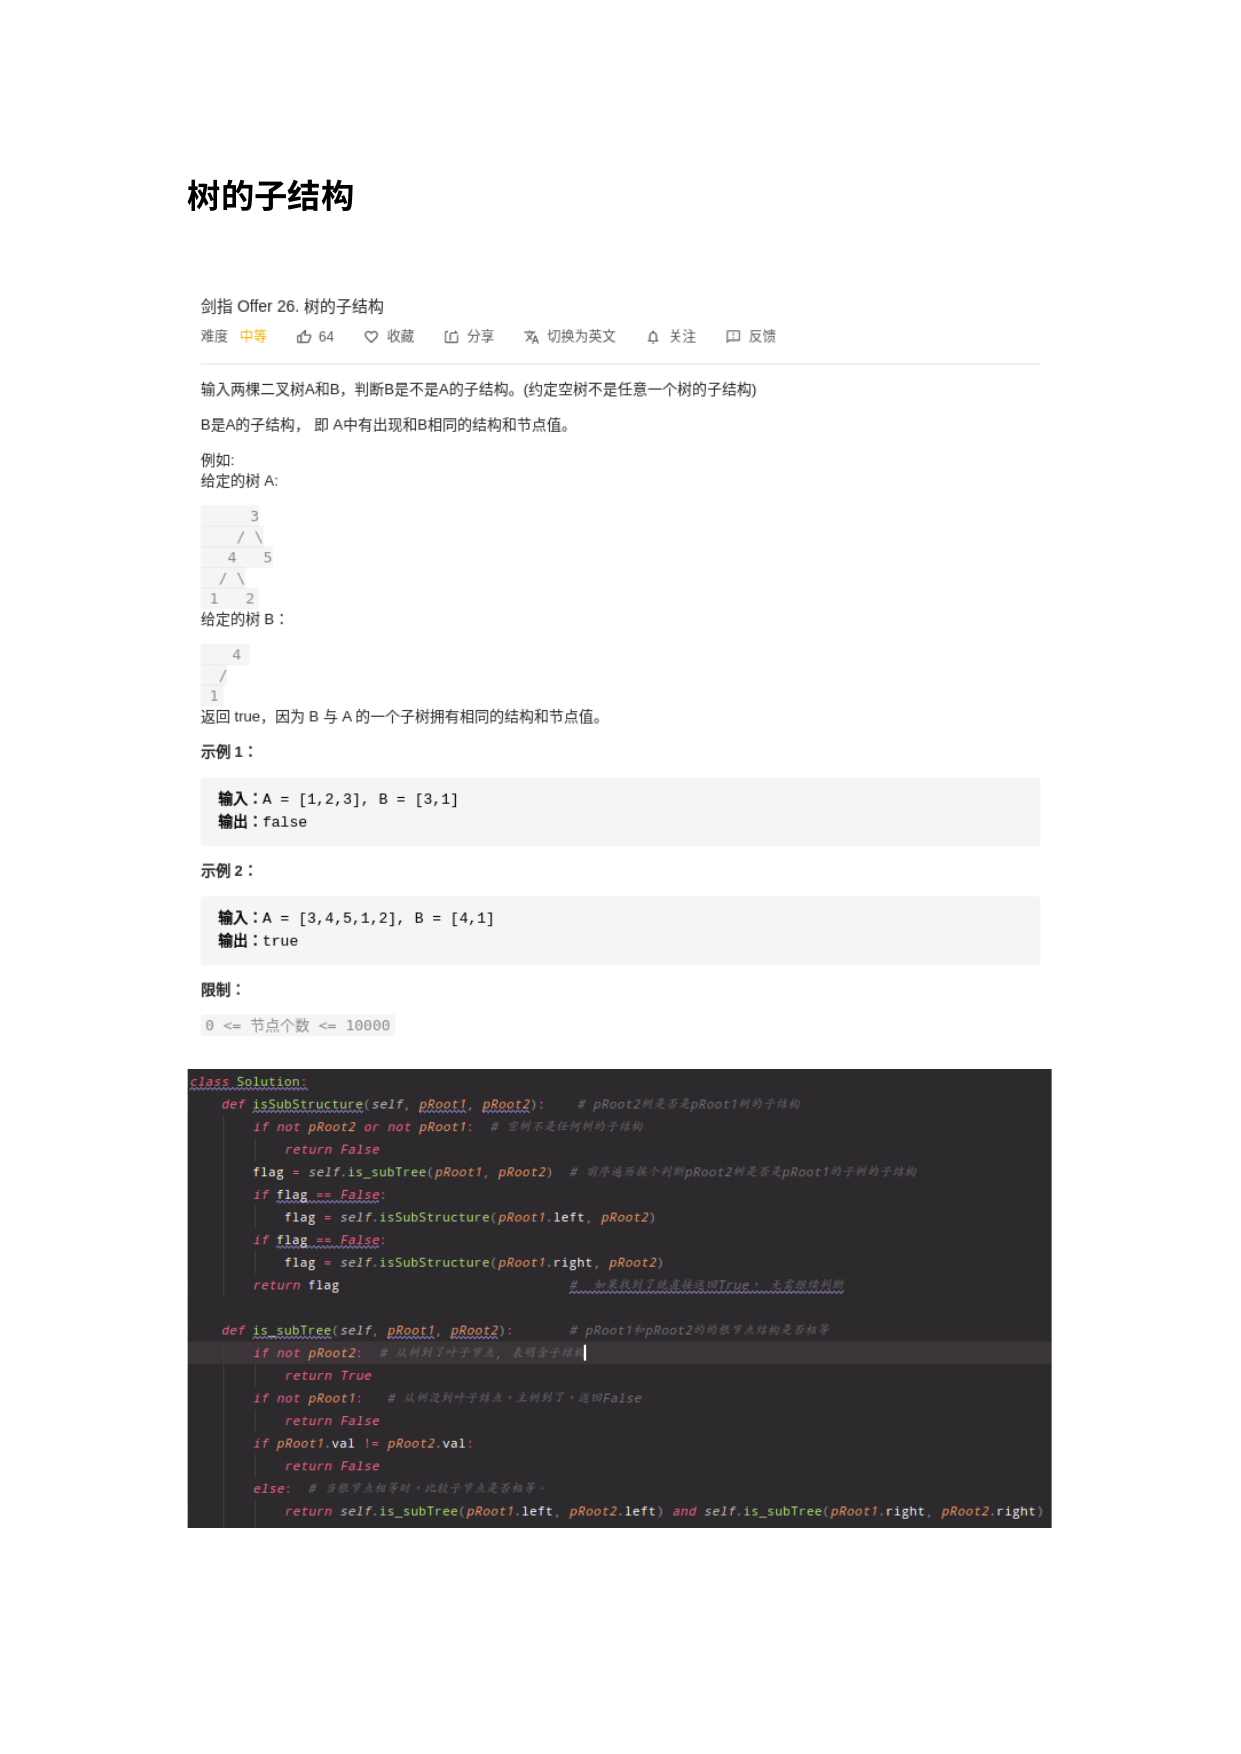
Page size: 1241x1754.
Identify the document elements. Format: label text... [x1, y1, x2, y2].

subtitle 树的子结构 [187, 162, 1053, 227]
picture [187, 289, 1053, 1043]
picture [187, 1069, 1052, 1528]
